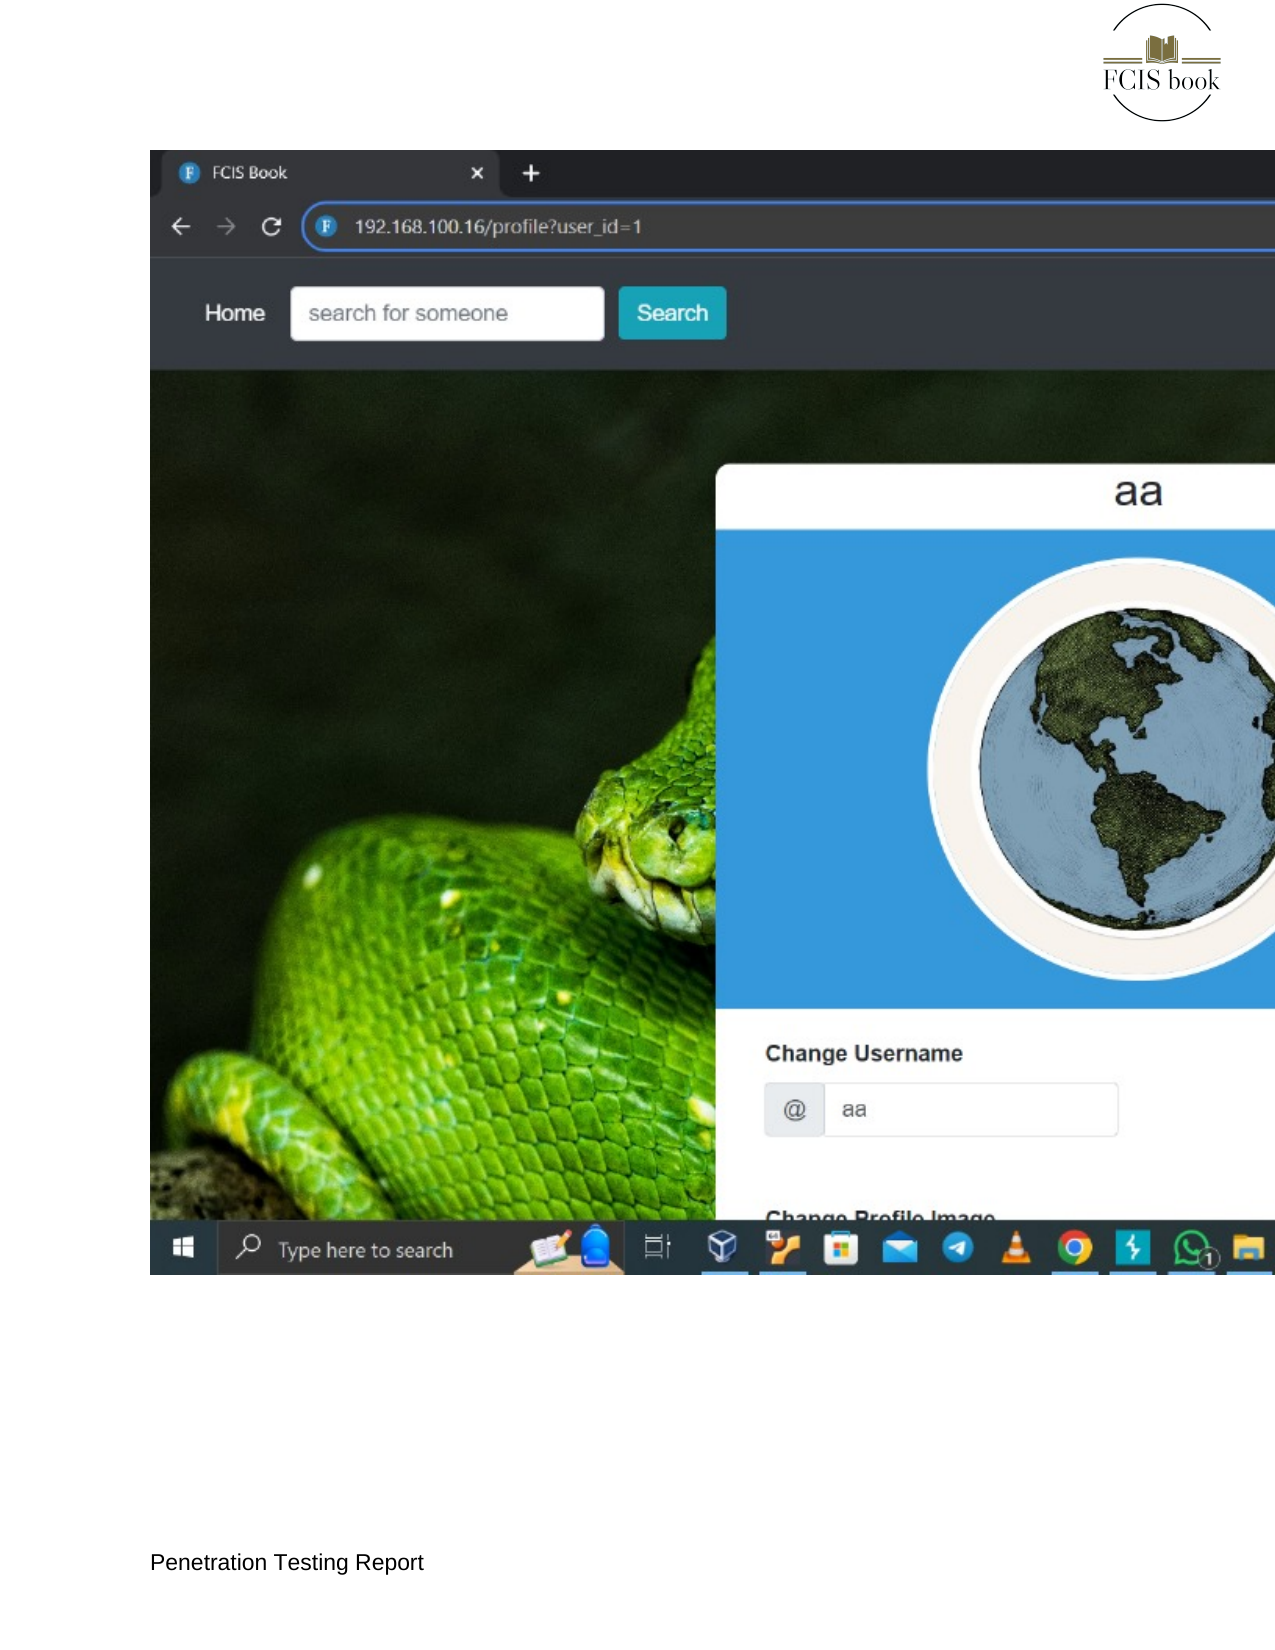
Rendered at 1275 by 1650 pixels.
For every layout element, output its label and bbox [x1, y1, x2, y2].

picture [1067, 3, 1257, 122]
picture [150, 150, 1275, 1275]
